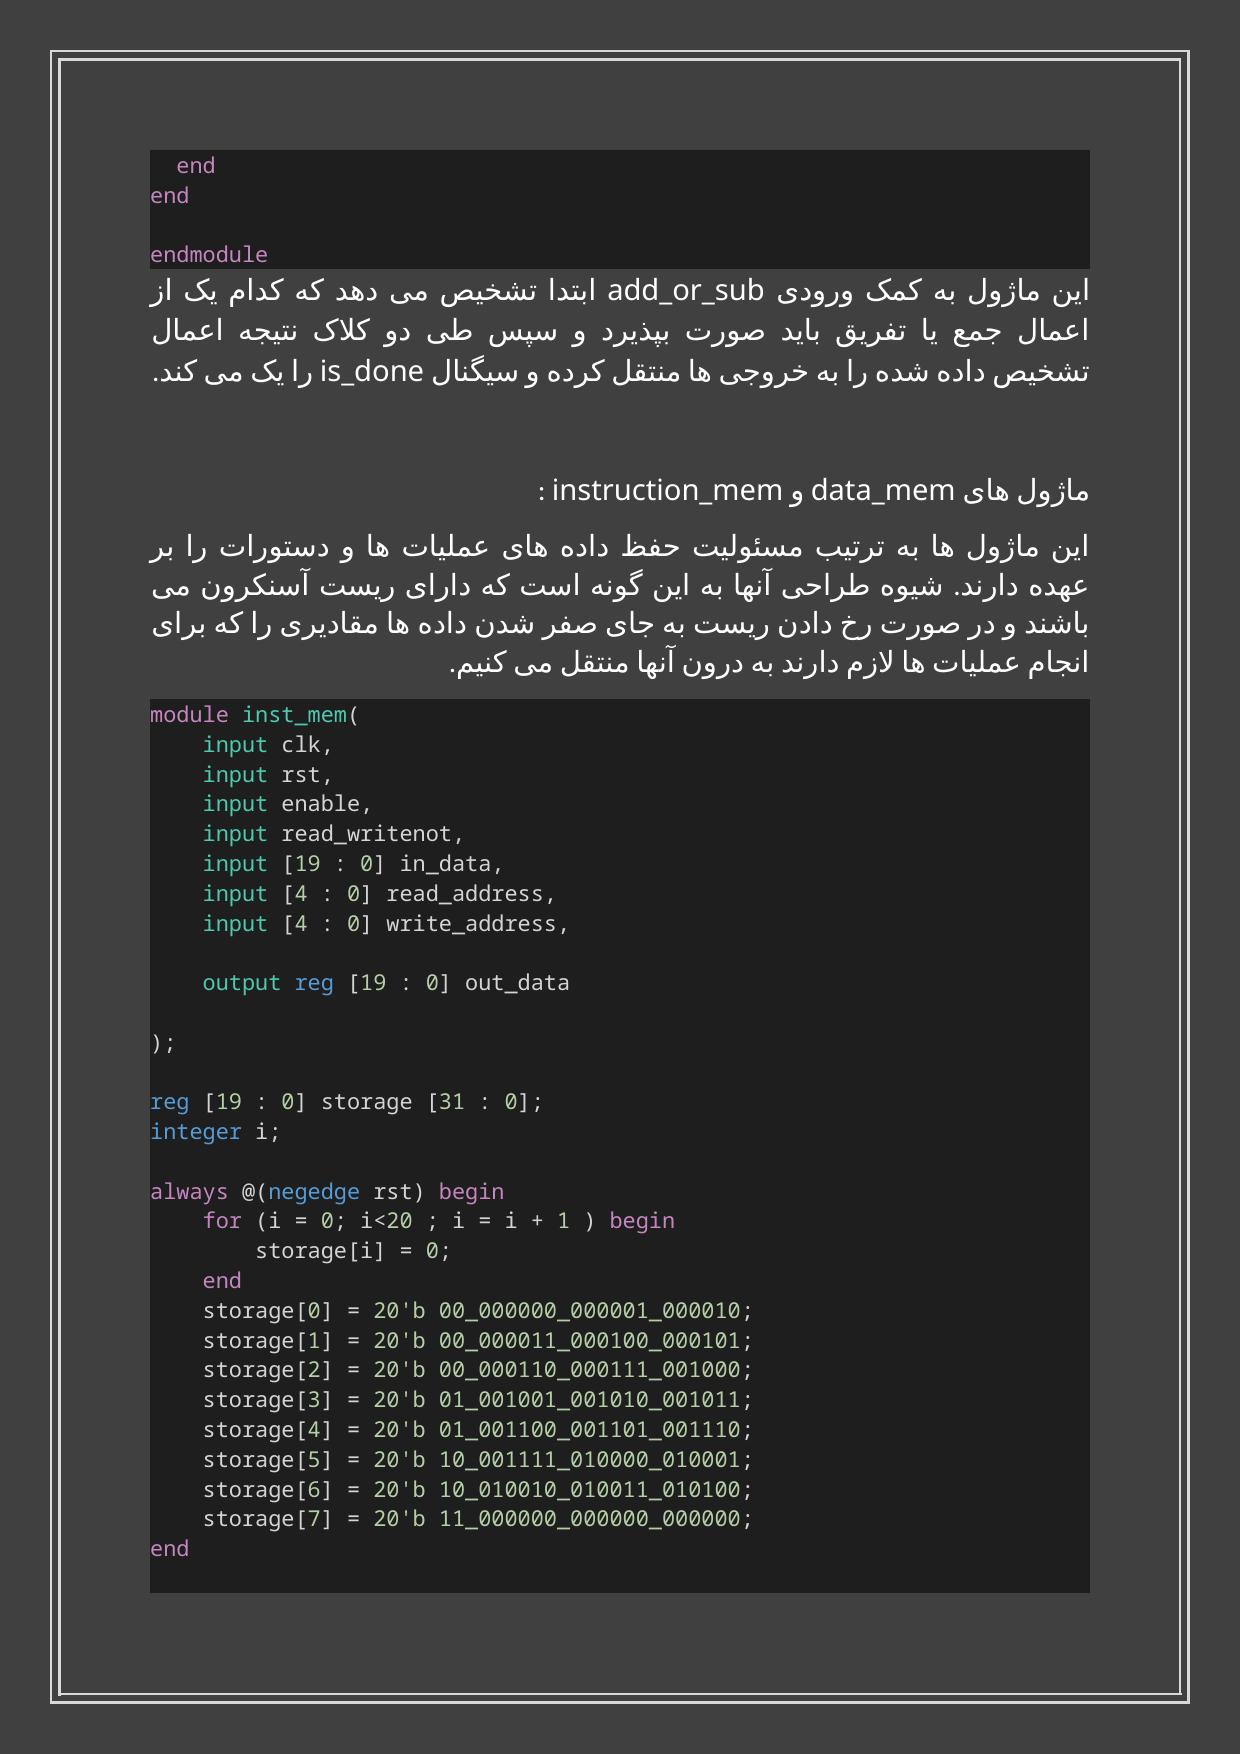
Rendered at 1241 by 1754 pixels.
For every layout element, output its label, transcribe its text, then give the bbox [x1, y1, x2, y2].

text input read_writenot, [150, 818, 1090, 848]
text storage[5] = 20'b 10_001111_010000_010001; [150, 1444, 1090, 1473]
text integer i; [150, 1116, 1090, 1146]
text storage[7] = 20'b 11_000000_000000_000000; [150, 1503, 1090, 1533]
text storage[6] = 20'b 10_010010_010011_010100; [150, 1473, 1090, 1503]
text storage[0] = 20'b 00_000000_000001_000010; [150, 1295, 1090, 1324]
text module inst_mem( [150, 699, 1090, 729]
text endmodule [150, 239, 1090, 269]
text for (i = 0; i<20 ; i = i + 1 ) begin [150, 1205, 1090, 1235]
text output reg [19 : 0] out_data [150, 967, 1090, 997]
text storage[1] = 20'b 00_000011_000100_000101; [150, 1324, 1090, 1354]
text end [150, 150, 1090, 180]
text always @(negedge rst) begin [150, 1176, 1090, 1205]
text end [150, 1533, 1090, 1563]
text input rst, [150, 758, 1090, 788]
text input [4 : 0] read_address, [150, 878, 1090, 907]
text end [150, 1265, 1090, 1295]
text input enable, [150, 788, 1090, 818]
text این ماژول به کمک ورودی add_or_sub ابتدا تشخیص می دهد که کدام یک از اعمال جمع یا تفریق باید صورت بپذیرد و سپس طی دو کلاک نتیجه اعمال تشخیص داده شده را به خروجی ها منتقل کرده و سیگنال is_done را یک می کند. [150, 269, 1090, 390]
text reg [19 : 0] storage [31 : 0]; [150, 1086, 1090, 1116]
text input clk, [150, 729, 1090, 758]
text storage[3] = 20'b 01_001001_001010_001011; [150, 1384, 1090, 1414]
text end [150, 180, 1090, 209]
text storage[i] = 0; [150, 1235, 1090, 1265]
text ); [150, 1027, 1090, 1056]
text این ماژول ها به ترتیب مسئولیت حفظ داده های عملیات ها و دستورات را بر عهده دارند. شیوه طراحی آنها به این گونه است که دارای ریست آسنکرون می باشند و در صورت رخ دادن ریست به جای صفر شدن داده ها مقادیری را که برای انجام عملیات ها لازم دارند به درون آنها منتقل می کنیم. [150, 528, 1090, 679]
text ماژول های data_mem و instruction_mem : [150, 469, 1090, 509]
text input [4 : 0] write_address, [150, 907, 1090, 937]
text input [19 : 0] in_data, [150, 848, 1090, 878]
text storage[2] = 20'b 00_000110_000111_001000; [150, 1354, 1090, 1384]
text storage[4] = 20'b 01_001100_001101_001110; [150, 1414, 1090, 1444]
